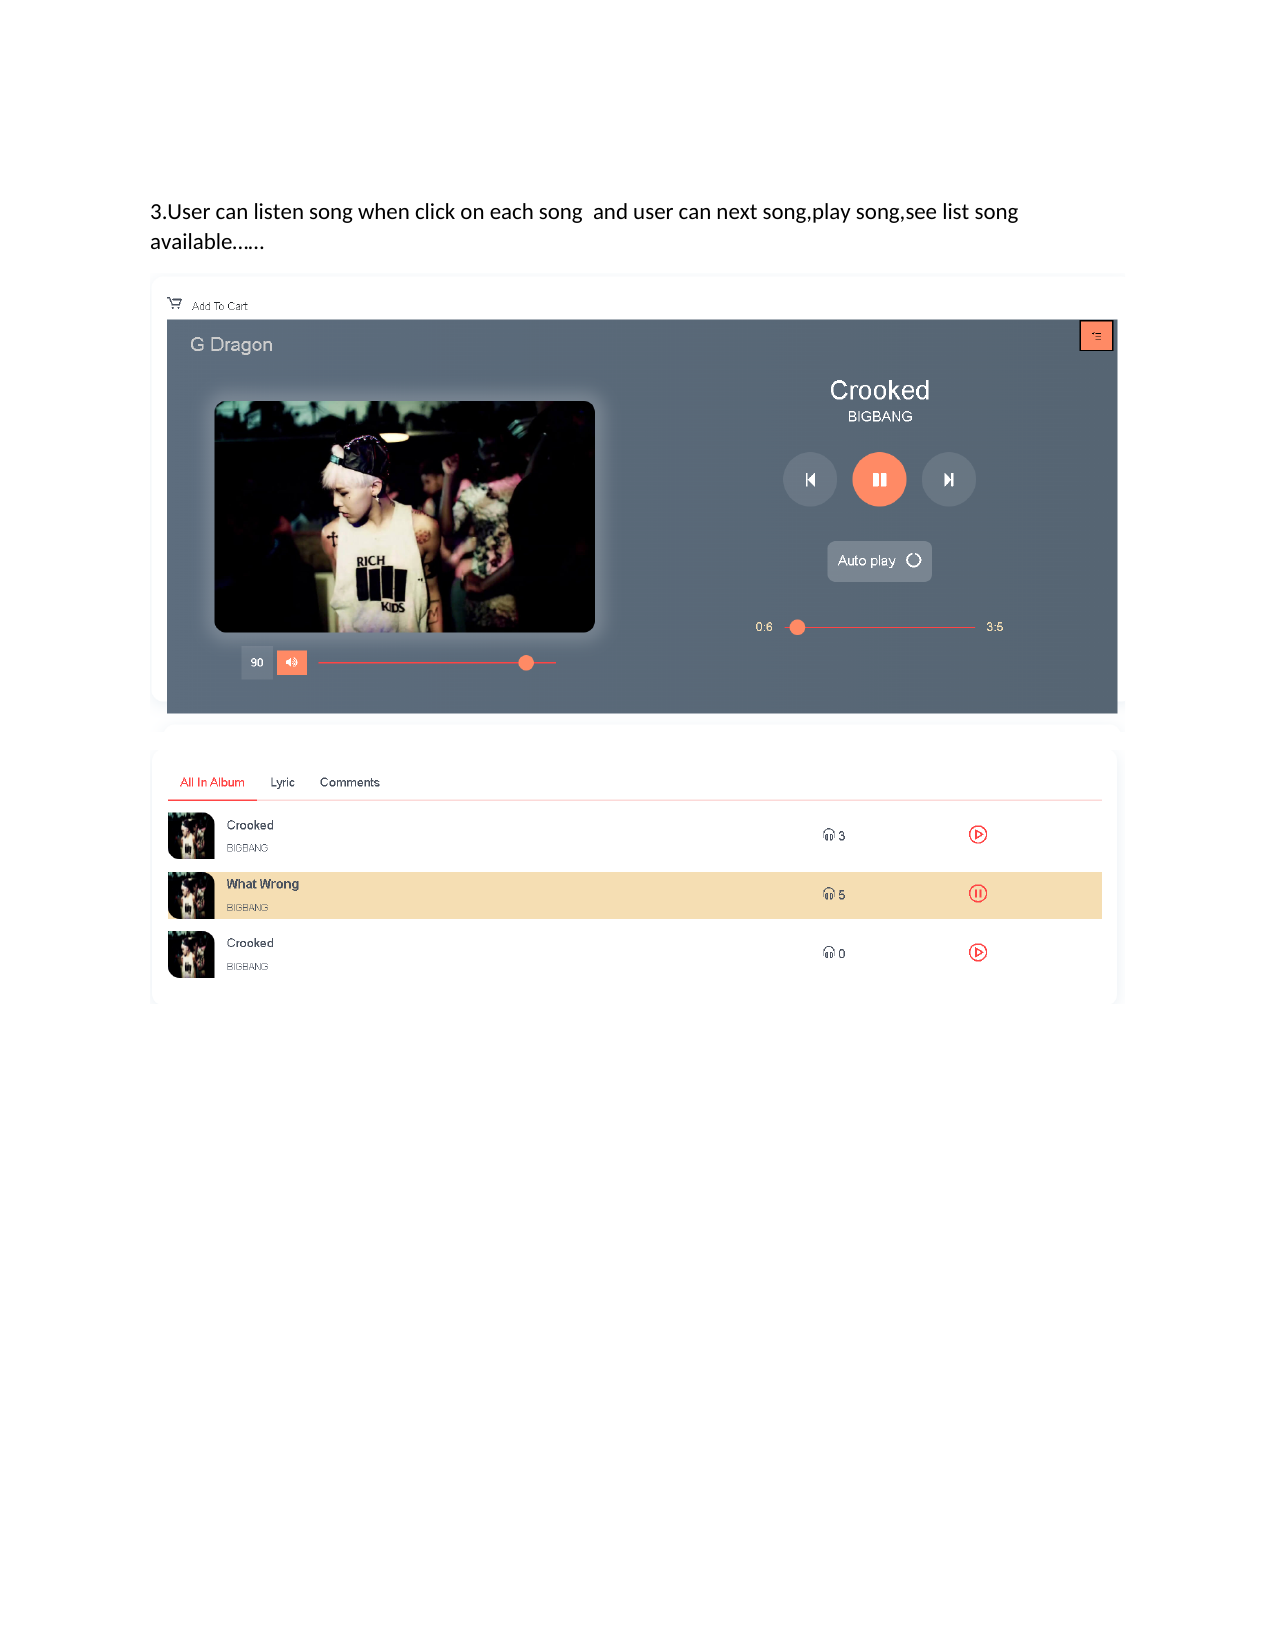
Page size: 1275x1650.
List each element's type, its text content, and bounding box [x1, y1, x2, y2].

picture [150, 750, 1125, 1004]
picture [150, 273, 1125, 732]
text 3.User can listen song when click on each song and user can next song,play song,see list song available…… [150, 197, 1125, 255]
